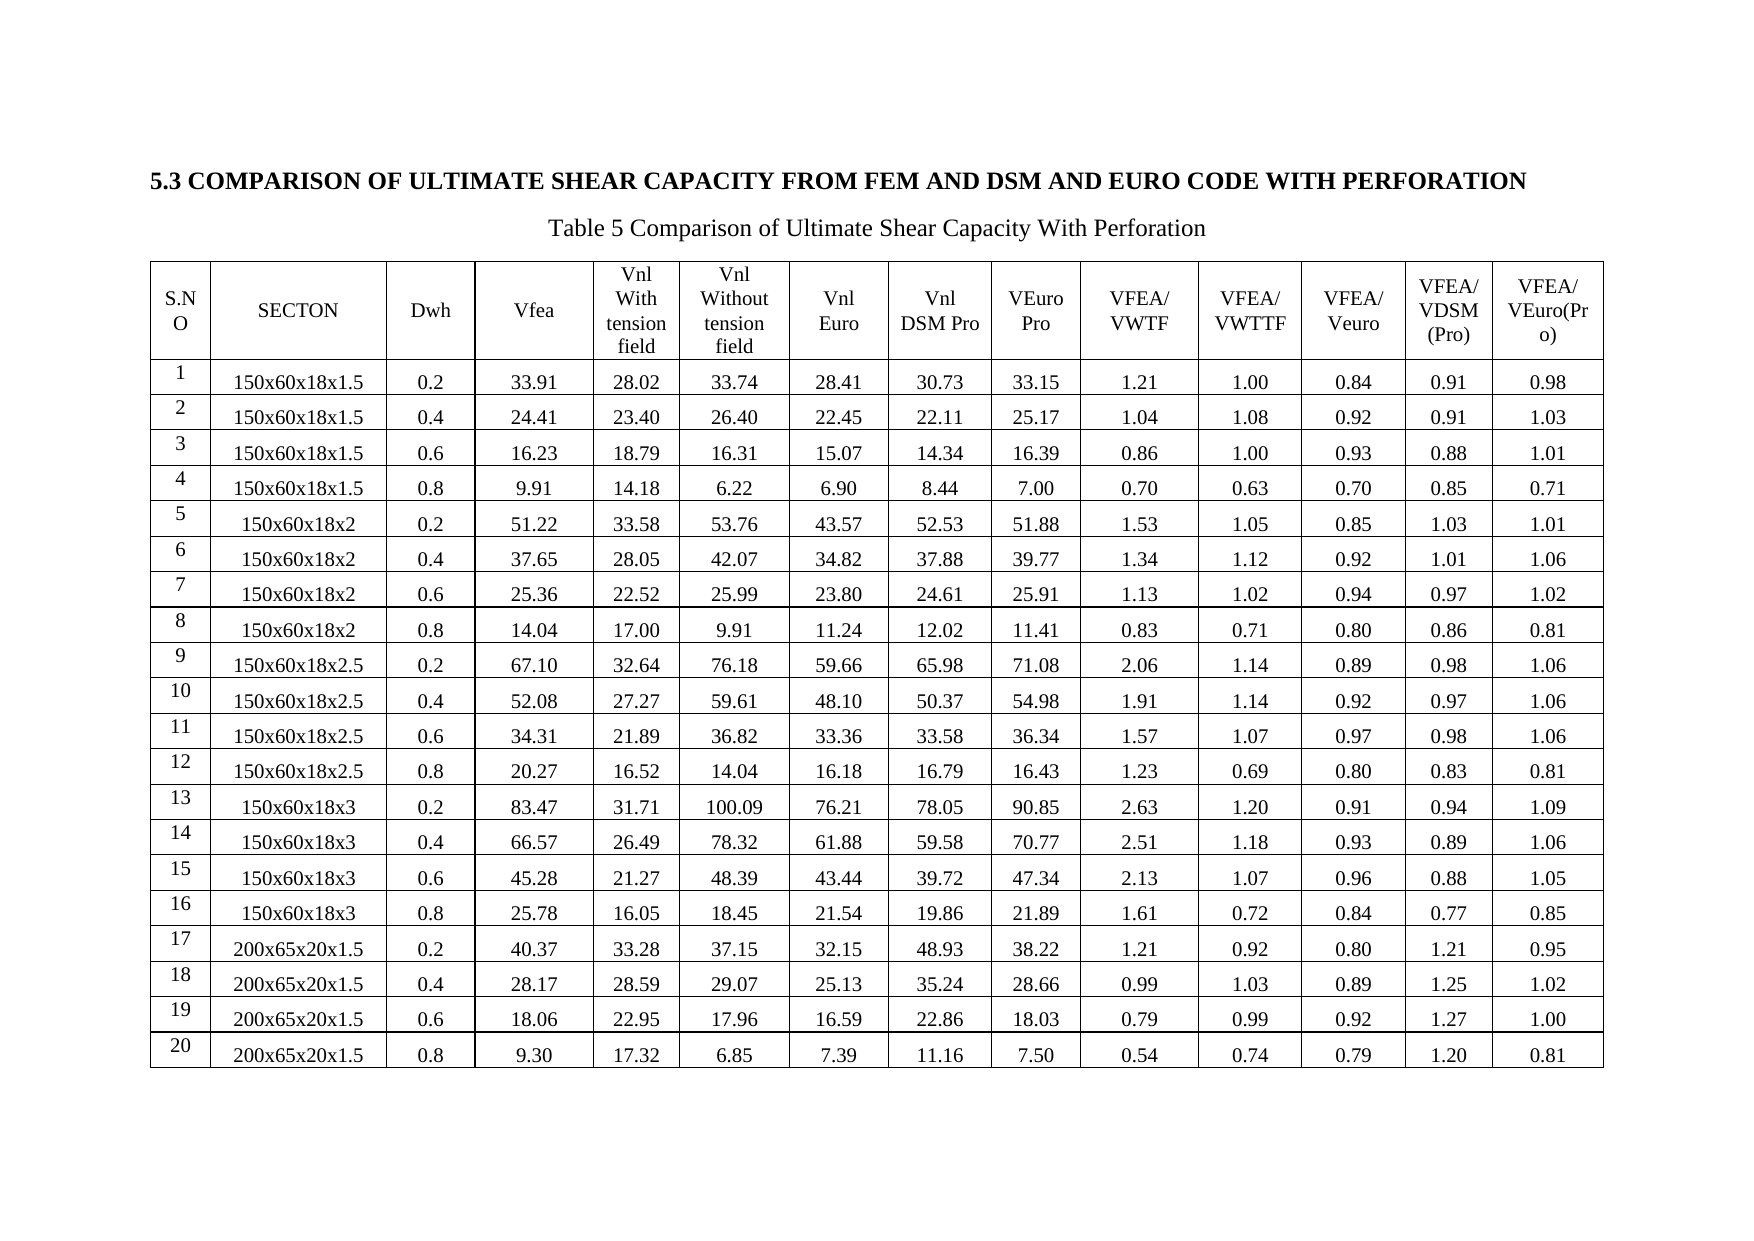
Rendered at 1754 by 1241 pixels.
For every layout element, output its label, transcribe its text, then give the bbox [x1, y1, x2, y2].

table_cell 200x65x20x1.5 [211, 962, 386, 996]
table_cell 16.39 [992, 430, 1080, 465]
table_cell 51.88 [992, 501, 1080, 536]
table_cell 18 [151, 962, 210, 996]
table_cell 15 [151, 855, 210, 890]
table_cell 11.24 [790, 608, 888, 642]
table_cell 0.77 [1406, 891, 1492, 925]
table_cell 0.8 [387, 749, 474, 783]
table_cell 1.57 [1081, 714, 1198, 748]
table_cell 150x60x18x2 [211, 572, 386, 606]
table_cell 1.61 [1081, 891, 1198, 925]
table_cell 33.74 [680, 360, 789, 394]
table_cell 150x60x18x2.5 [211, 714, 386, 748]
table_cell 150x60x18x1.5 [211, 395, 386, 429]
table_cell 16.43 [992, 749, 1080, 783]
table_cell 0.81 [1493, 1033, 1603, 1067]
table_cell 26.40 [680, 395, 789, 429]
table_cell 0.91 [1406, 395, 1492, 429]
table_cell 0.8 [387, 891, 474, 925]
table_cell 16.05 [594, 891, 679, 925]
table_cell 0.2 [387, 926, 474, 961]
table_cell 0.6 [387, 855, 474, 890]
table_cell 0.74 [1199, 1033, 1301, 1067]
table_cell 2.13 [1081, 855, 1198, 890]
table_cell 17.96 [680, 997, 789, 1031]
table_cell 33.91 [476, 360, 593, 394]
table_cell 18.45 [680, 891, 789, 925]
table_cell 1.02 [1493, 572, 1603, 606]
table_cell 150x60x18x3 [211, 785, 386, 819]
table_cell 16.18 [790, 749, 888, 783]
table_cell 2 [151, 395, 210, 429]
table_cell 5 [151, 501, 210, 536]
table_cell 25.13 [790, 962, 888, 996]
text Table 5 Comparison of Ultimate Shear Capacity With Perforation [150, 213, 1604, 242]
table_cell 40.37 [476, 926, 593, 961]
table_cell 0.98 [1406, 643, 1492, 677]
table_cell 32.15 [790, 926, 888, 961]
table_cell 1.18 [1199, 820, 1301, 854]
table_cell 0.98 [1493, 360, 1603, 394]
table_cell 1.06 [1493, 537, 1603, 571]
table_cell 0.97 [1302, 714, 1405, 748]
table_cell 17 [151, 926, 210, 961]
table_cell 1.03 [1199, 962, 1301, 996]
table_cell 1.06 [1493, 643, 1603, 677]
table_header VEuro Pro [992, 262, 1080, 358]
table_cell 1.21 [1406, 926, 1492, 961]
table_cell 34.31 [476, 714, 593, 748]
table_cell 0.85 [1406, 466, 1492, 500]
table_cell 3 [151, 430, 210, 465]
table_cell 59.66 [790, 643, 888, 677]
table_cell 0.70 [1302, 466, 1405, 500]
table_cell 27.27 [594, 678, 679, 713]
table_cell 1.05 [1199, 501, 1301, 536]
table_cell 70.77 [992, 820, 1080, 854]
table_cell 1.05 [1493, 855, 1603, 890]
table_cell 39.77 [992, 537, 1080, 571]
table_cell 1.25 [1406, 962, 1492, 996]
table_cell 8.44 [889, 466, 991, 500]
table_cell 28.66 [992, 962, 1080, 996]
table_cell 14.34 [889, 430, 991, 465]
text 5.3 COMPARISON OF ULTIMATE SHEAR CAPACITY FROM FEM AND DSM AND EURO CODE WITH PERFORATION [150, 166, 1604, 194]
table_cell 8 [151, 608, 210, 642]
table_cell 0.97 [1406, 572, 1492, 606]
table_cell 24.41 [476, 395, 593, 429]
table_cell 28.17 [476, 962, 593, 996]
table_cell 51.22 [476, 501, 593, 536]
table_cell 1.00 [1199, 430, 1301, 465]
table_cell 1.34 [1081, 537, 1198, 571]
table_cell 36.82 [680, 714, 789, 748]
table_cell 0.6 [387, 430, 474, 465]
table_cell 45.28 [476, 855, 593, 890]
table_cell 24.61 [889, 572, 991, 606]
table_cell 0.98 [1406, 714, 1492, 748]
table_cell 0.99 [1199, 997, 1301, 1031]
table_cell 0.94 [1302, 572, 1405, 606]
table_cell 200x65x20x1.5 [211, 1033, 386, 1067]
table_cell 13 [151, 785, 210, 819]
table_cell 0.86 [1406, 608, 1492, 642]
table_cell 31.71 [594, 785, 679, 819]
table_cell 0.2 [387, 785, 474, 819]
table_cell 150x60x18x2 [211, 608, 386, 642]
table_cell 14.04 [476, 608, 593, 642]
table_cell 0.4 [387, 962, 474, 996]
table_cell 0.83 [1406, 749, 1492, 783]
table_cell 0.4 [387, 395, 474, 429]
table_cell 43.44 [790, 855, 888, 890]
table_cell 0.6 [387, 572, 474, 606]
table_cell 1 [151, 360, 210, 394]
table_cell 9.30 [476, 1033, 593, 1067]
table_header Vnl With tension field [594, 262, 679, 358]
table_cell 16.79 [889, 749, 991, 783]
table_cell 0.79 [1081, 997, 1198, 1031]
table_cell 0.72 [1199, 891, 1301, 925]
table_cell 67.10 [476, 643, 593, 677]
table_cell 33.58 [594, 501, 679, 536]
table_cell 6 [151, 537, 210, 571]
table_cell 18.79 [594, 430, 679, 465]
table_cell 0.4 [387, 678, 474, 713]
table_cell 28.59 [594, 962, 679, 996]
table_cell 0.6 [387, 714, 474, 748]
table_cell 9 [151, 643, 210, 677]
table_cell 0.89 [1302, 962, 1405, 996]
table_cell 6.90 [790, 466, 888, 500]
table_header Vnl Without tension field [680, 262, 789, 358]
table_cell 18.03 [992, 997, 1080, 1031]
table_header VFEA/VWTTF [1199, 262, 1301, 358]
table_cell 12.02 [889, 608, 991, 642]
table_cell 0.84 [1302, 360, 1405, 394]
table_cell 0.6 [387, 997, 474, 1031]
table_cell 16.59 [790, 997, 888, 1031]
table_cell 0.99 [1081, 962, 1198, 996]
table_cell 1.21 [1081, 926, 1198, 961]
table_cell 76.21 [790, 785, 888, 819]
table_cell 0.8 [387, 608, 474, 642]
table_cell 14.04 [680, 749, 789, 783]
table_cell 16.31 [680, 430, 789, 465]
table_cell 2.51 [1081, 820, 1198, 854]
table_cell 39.72 [889, 855, 991, 890]
table_cell 0.80 [1302, 608, 1405, 642]
table_cell 0.89 [1406, 820, 1492, 854]
table_cell 0.94 [1406, 785, 1492, 819]
table_cell 0.85 [1302, 501, 1405, 536]
table_cell 21.89 [992, 891, 1080, 925]
table_cell 0.2 [387, 501, 474, 536]
table_cell 11.41 [992, 608, 1080, 642]
table_cell 1.00 [1493, 997, 1603, 1031]
table_cell 32.64 [594, 643, 679, 677]
table_cell 0.2 [387, 360, 474, 394]
table_cell 1.00 [1199, 360, 1301, 394]
table_cell 150x60x18x1.5 [211, 466, 386, 500]
table_cell 0.92 [1302, 678, 1405, 713]
table_cell 0.97 [1406, 678, 1492, 713]
table_cell 47.34 [992, 855, 1080, 890]
table_cell 18.06 [476, 997, 593, 1031]
table_cell 23.80 [790, 572, 888, 606]
table_cell 0.69 [1199, 749, 1301, 783]
table_cell 0.81 [1493, 608, 1603, 642]
table_cell 59.58 [889, 820, 991, 854]
table_cell 0.92 [1302, 997, 1405, 1031]
table_cell 48.93 [889, 926, 991, 961]
table_header VFEA/VEuro(Pro) [1493, 262, 1603, 358]
table_cell 1.21 [1081, 360, 1198, 394]
table_cell 17.32 [594, 1033, 679, 1067]
table_cell 21.54 [790, 891, 888, 925]
table_cell 0.4 [387, 820, 474, 854]
table_cell 42.07 [680, 537, 789, 571]
table_cell 1.03 [1406, 501, 1492, 536]
table_cell 1.01 [1493, 501, 1603, 536]
table_cell 14 [151, 820, 210, 854]
table_cell 28.02 [594, 360, 679, 394]
table_cell 22.86 [889, 997, 991, 1031]
table_cell 0.81 [1493, 749, 1603, 783]
table_cell 22.52 [594, 572, 679, 606]
table_cell 2.06 [1081, 643, 1198, 677]
table_cell 11 [151, 714, 210, 748]
table_cell 76.18 [680, 643, 789, 677]
table_cell 150x60x18x2.5 [211, 749, 386, 783]
table_cell 0.85 [1493, 891, 1603, 925]
table_cell 1.13 [1081, 572, 1198, 606]
table_cell 48.10 [790, 678, 888, 713]
table_cell 37.15 [680, 926, 789, 961]
table_cell 150x60x18x2.5 [211, 678, 386, 713]
table_cell 30.73 [889, 360, 991, 394]
table_cell 0.8 [387, 1033, 474, 1067]
table_cell 28.41 [790, 360, 888, 394]
table_cell 0.79 [1302, 1033, 1405, 1067]
table_cell 1.23 [1081, 749, 1198, 783]
table_cell 0.88 [1406, 430, 1492, 465]
table_cell 37.65 [476, 537, 593, 571]
table_cell 65.98 [889, 643, 991, 677]
table_cell 71.08 [992, 643, 1080, 677]
table_cell 14.18 [594, 466, 679, 500]
table_cell 20.27 [476, 749, 593, 783]
table_cell 0.4 [387, 537, 474, 571]
table_cell 0.83 [1081, 608, 1198, 642]
table_header SECTON [211, 262, 386, 358]
table_cell 9.91 [680, 608, 789, 642]
table_cell 150x60x18x3 [211, 891, 386, 925]
table_cell 33.28 [594, 926, 679, 961]
table_cell 0.92 [1302, 395, 1405, 429]
table_cell 7.50 [992, 1033, 1080, 1067]
table_cell 1.20 [1406, 1033, 1492, 1067]
table_cell 2.63 [1081, 785, 1198, 819]
table_cell 23.40 [594, 395, 679, 429]
table_cell 52.53 [889, 501, 991, 536]
table_cell 1.07 [1199, 855, 1301, 890]
table_cell 0.91 [1302, 785, 1405, 819]
table_cell 48.39 [680, 855, 789, 890]
table_cell 38.22 [992, 926, 1080, 961]
table_cell 25.36 [476, 572, 593, 606]
table_cell 17.00 [594, 608, 679, 642]
table_cell 4 [151, 466, 210, 500]
table_cell 100.09 [680, 785, 789, 819]
table_header VFEA/VWTF [1081, 262, 1198, 358]
table_header S.NO [151, 262, 210, 358]
table_cell 16.23 [476, 430, 593, 465]
table_cell 34.82 [790, 537, 888, 571]
table_cell 33.15 [992, 360, 1080, 394]
table_cell 52.08 [476, 678, 593, 713]
table_cell 19.86 [889, 891, 991, 925]
table_cell 16 [151, 891, 210, 925]
table_cell 35.24 [889, 962, 991, 996]
table_cell 0.80 [1302, 749, 1405, 783]
table_cell 1.14 [1199, 678, 1301, 713]
table_header Vnl DSM Pro [889, 262, 991, 358]
table_cell 0.95 [1493, 926, 1603, 961]
table_cell 19 [151, 997, 210, 1031]
table_header Vfea [476, 262, 593, 358]
table_cell 0.80 [1302, 926, 1405, 961]
table_cell 150x60x18x2.5 [211, 643, 386, 677]
table_cell 0.92 [1302, 537, 1405, 571]
table_cell 1.06 [1493, 714, 1603, 748]
table_cell 1.01 [1406, 537, 1492, 571]
table_cell 37.88 [889, 537, 991, 571]
table_cell 22.11 [889, 395, 991, 429]
table_cell 150x60x18x3 [211, 820, 386, 854]
table_cell 1.07 [1199, 714, 1301, 748]
table_cell 7.39 [790, 1033, 888, 1067]
table_cell 54.98 [992, 678, 1080, 713]
table_cell 0.2 [387, 643, 474, 677]
table_cell 150x60x18x2 [211, 501, 386, 536]
table_cell 25.17 [992, 395, 1080, 429]
table_cell 59.61 [680, 678, 789, 713]
table_cell 6.85 [680, 1033, 789, 1067]
table_cell 1.14 [1199, 643, 1301, 677]
table_cell 1.27 [1406, 997, 1492, 1031]
table_cell 15.07 [790, 430, 888, 465]
table_cell 50.37 [889, 678, 991, 713]
table_header VFEA/Veuro [1302, 262, 1405, 358]
table_cell 1.08 [1199, 395, 1301, 429]
table_cell 29.07 [680, 962, 789, 996]
table_cell 200x65x20x1.5 [211, 997, 386, 1031]
table_cell 21.27 [594, 855, 679, 890]
table_cell 0.96 [1302, 855, 1405, 890]
table_cell 43.57 [790, 501, 888, 536]
table_cell 1.01 [1493, 430, 1603, 465]
table_cell 0.8 [387, 466, 474, 500]
table_cell 0.63 [1199, 466, 1301, 500]
table_cell 1.02 [1493, 962, 1603, 996]
table_header Dwh [387, 262, 474, 358]
table_cell 20 [151, 1033, 210, 1067]
table_cell 1.06 [1493, 820, 1603, 854]
table_cell 22.45 [790, 395, 888, 429]
table_cell 12 [151, 749, 210, 783]
table_cell 1.02 [1199, 572, 1301, 606]
table_cell 61.88 [790, 820, 888, 854]
table_cell 33.58 [889, 714, 991, 748]
table_cell 0.71 [1199, 608, 1301, 642]
table_cell 90.85 [992, 785, 1080, 819]
table_cell 0.84 [1302, 891, 1405, 925]
table_cell 25.99 [680, 572, 789, 606]
table_cell 150x60x18x2 [211, 537, 386, 571]
table_cell 7.00 [992, 466, 1080, 500]
table_cell 0.88 [1406, 855, 1492, 890]
table_cell 78.05 [889, 785, 991, 819]
table_cell 21.89 [594, 714, 679, 748]
table_cell 7 [151, 572, 210, 606]
table_cell 78.32 [680, 820, 789, 854]
table_cell 36.34 [992, 714, 1080, 748]
table_cell 1.91 [1081, 678, 1198, 713]
table_header Vnl Euro [790, 262, 888, 358]
table_cell 150x60x18x3 [211, 855, 386, 890]
table_cell 1.12 [1199, 537, 1301, 571]
table_cell 1.04 [1081, 395, 1198, 429]
table_cell 33.36 [790, 714, 888, 748]
table_cell 0.89 [1302, 643, 1405, 677]
table_cell 1.09 [1493, 785, 1603, 819]
table_cell 10 [151, 678, 210, 713]
table_cell 200x65x20x1.5 [211, 926, 386, 961]
table_cell 66.57 [476, 820, 593, 854]
table_header VFEA/VDSM(Pro) [1406, 262, 1492, 358]
table_cell 150x60x18x1.5 [211, 360, 386, 394]
table_cell 0.92 [1199, 926, 1301, 961]
table_cell 9.91 [476, 466, 593, 500]
table_cell 1.03 [1493, 395, 1603, 429]
table_cell 150x60x18x1.5 [211, 430, 386, 465]
table_cell 28.05 [594, 537, 679, 571]
table_cell 0.93 [1302, 430, 1405, 465]
table_cell 25.91 [992, 572, 1080, 606]
table_cell 0.86 [1081, 430, 1198, 465]
table_cell 0.93 [1302, 820, 1405, 854]
table_cell 16.52 [594, 749, 679, 783]
table_cell 0.91 [1406, 360, 1492, 394]
table_cell 53.76 [680, 501, 789, 536]
table_cell 0.70 [1081, 466, 1198, 500]
table_cell 26.49 [594, 820, 679, 854]
table_cell 1.53 [1081, 501, 1198, 536]
table_cell 6.22 [680, 466, 789, 500]
table_cell 83.47 [476, 785, 593, 819]
table_cell 1.06 [1493, 678, 1603, 713]
table_cell 25.78 [476, 891, 593, 925]
table_cell 22.95 [594, 997, 679, 1031]
table_cell 1.20 [1199, 785, 1301, 819]
table_cell 11.16 [889, 1033, 991, 1067]
table_cell 0.71 [1493, 466, 1603, 500]
table_cell 0.54 [1081, 1033, 1198, 1067]
